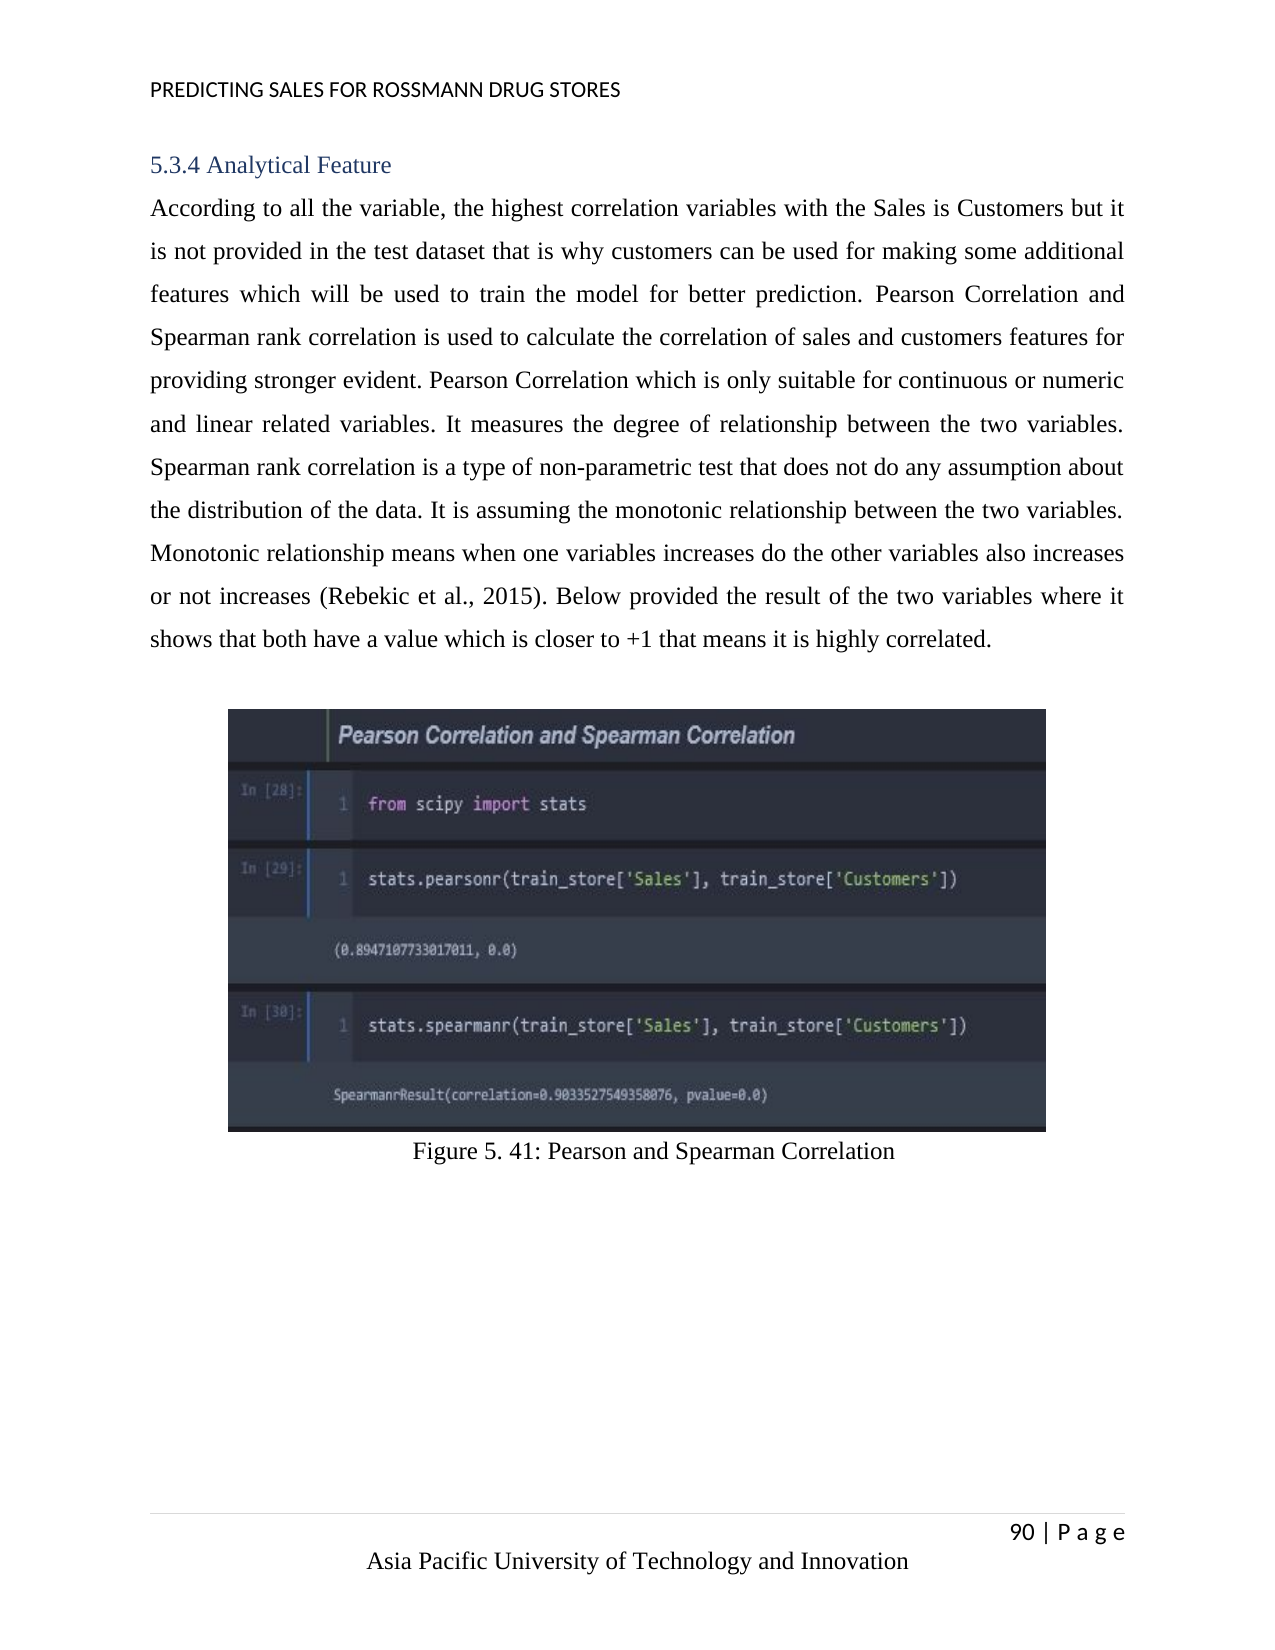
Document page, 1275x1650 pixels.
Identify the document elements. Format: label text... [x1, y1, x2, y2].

subtitle 5.3.4 Analytical Feature [150, 150, 1125, 179]
picture [228, 709, 1046, 1132]
text According to all the variable, the highest correlation variables with the Sales is Customers but it is not provided in the test dataset that is why customers can be used for making some additional features which will be used to train the model for better prediction. Pearson Correlation and Spearman rank correlation is used to calculate the correlation of sales and customers features for providing stronger evident. Pearson Correlation which is only suitable for continuous or numeric and linear related variables. It measures the degree of relationship between the two variables. Spearman rank correlation is a type of non-parametric test that does not do any assumption about the distribution of the data. It is assuming the monotonic relationship between the two variables. Monotonic relationship means when one variables increases do the other variables also increases or not increases (Rebekic et al., 2015). Below provided the result of the two variables where it shows that both have a value which is closer to +1 that means it is highly correlated. [150, 193, 1125, 653]
text Figure 5. 41: Pearson and Spearman Correlation [150, 1136, 1125, 1165]
